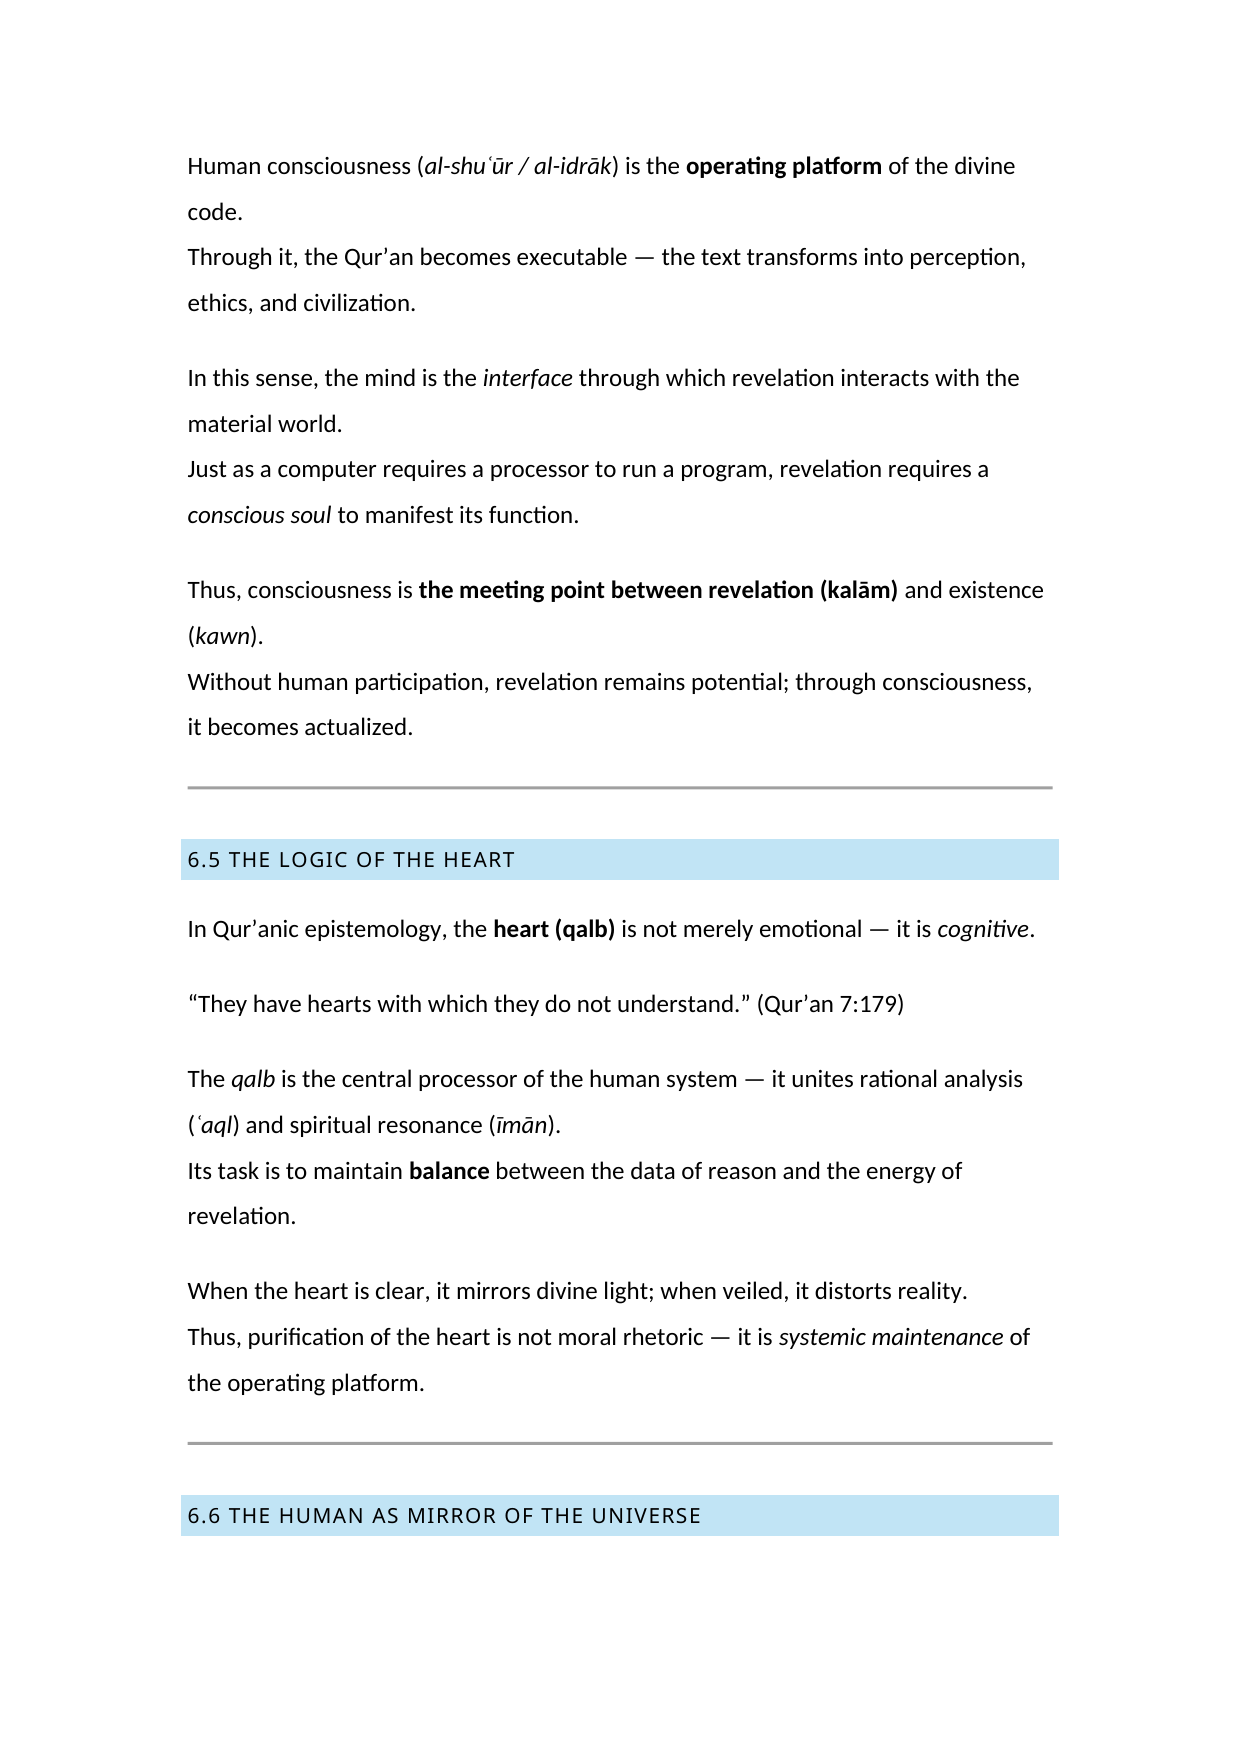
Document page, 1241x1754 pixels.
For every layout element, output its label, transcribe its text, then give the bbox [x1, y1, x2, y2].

subtitle The Human as Mirror of the Universe [188, 1501, 1053, 1529]
text In Qur’anic epistemology, the heart (qalb) is not merely emotional — it is cognitive. [187, 913, 1053, 944]
text The qalb is the central processor of the human system — it unites rational analysis (ʿaql) and spiritual resonance (īmān). Its task is to maintain balance between the data of reason and the energy of revelation. [187, 1063, 1053, 1231]
text Thus, consciousness is the meeting point between revelation (kalām) and existence (kawn). Without human participation, revelation remains potential; through consciousness, it becomes actualized. [187, 574, 1053, 742]
text In this sense, the mind is the interface through which revelation interacts with the material world. Just as a computer requires a processor to run a program, revelation requires a conscious soul to manifest its function. [187, 362, 1053, 530]
text Human consciousness (al-shuʿūr / al-idrāk) is the operating platform of the divine code. Through it, the Qur’an becomes executable — the text transforms into perception, ethics, and civilization. [187, 150, 1053, 318]
subtitle The Logic of the Heart [188, 846, 1053, 874]
text When the heart is clear, it mirrors divine light; when veiled, it distorts reality. Thus, purification of the heart is not moral rhetoric — it is systemic maintenance of the operating platform. [187, 1275, 1053, 1397]
text “They have hearts with which they do not understand.” (Qur’an 7:179) [187, 988, 1053, 1019]
